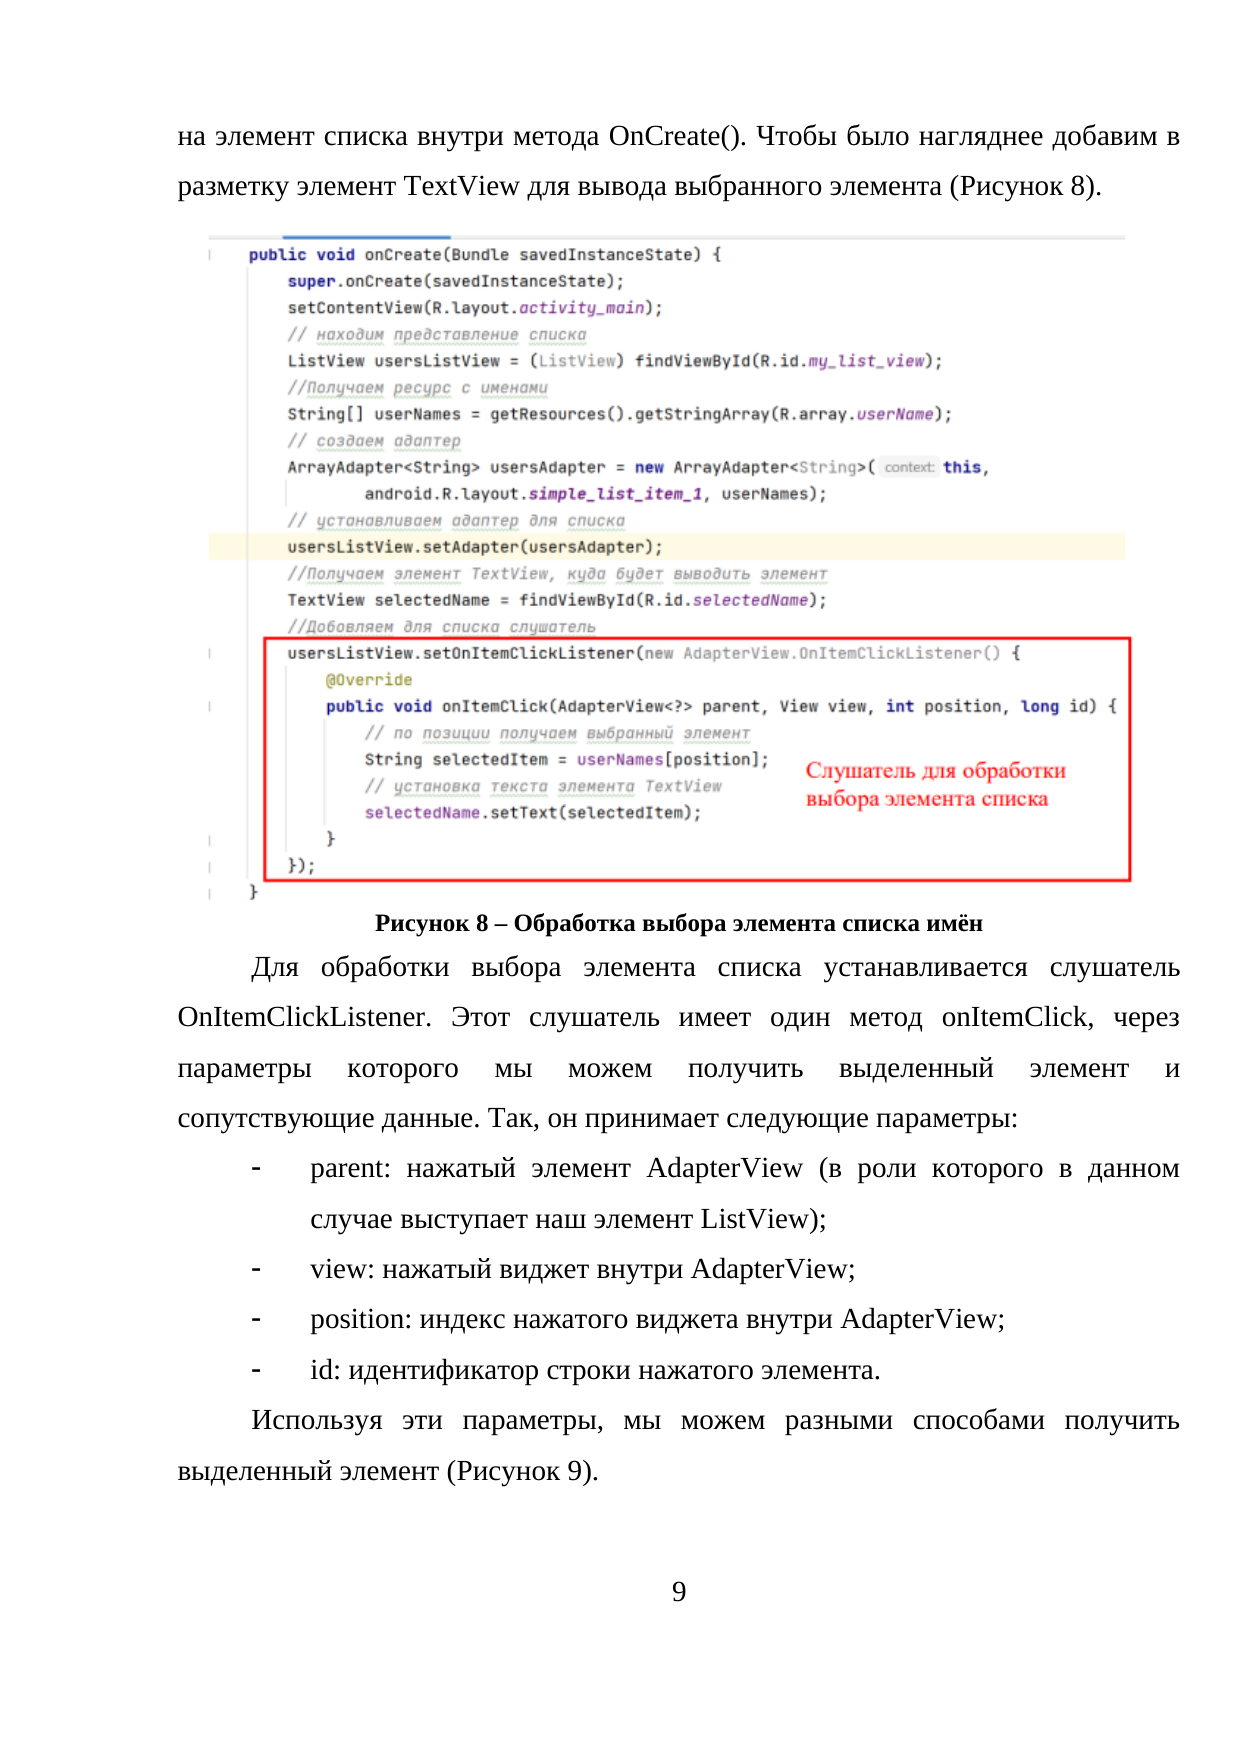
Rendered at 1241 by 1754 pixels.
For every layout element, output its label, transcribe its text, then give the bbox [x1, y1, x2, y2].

list position: индекс нажатого виджета внутри AdapterView; [251, 1301, 1181, 1335]
list id: идентификатор строки нажатого элемента. [251, 1352, 1181, 1386]
text Для обработки выбора элемента списка устанавливается слушатель OnItemClickListener. Этот слушатель имеет один метод onItemClick, через параметры которого мы можем получить выделенный элемент и сопутствующие данные. Так, он принимает следующие параметры: [177, 949, 1181, 1133]
list view: нажатый виджет внутри AdapterView; [251, 1251, 1181, 1285]
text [177, 118, 1181, 202]
text Рисунок 8 – Обработка выбора элемента списка имён [177, 908, 1181, 937]
picture [206, 231, 1152, 906]
text Используя эти параметры, мы можем разными способами получить выделенный элемент (Рисунок 9). [177, 1402, 1181, 1486]
list parent: нажатый элемент AdapterView (в роли которого в данном случае выступает наш элемент ListView); [251, 1150, 1181, 1234]
